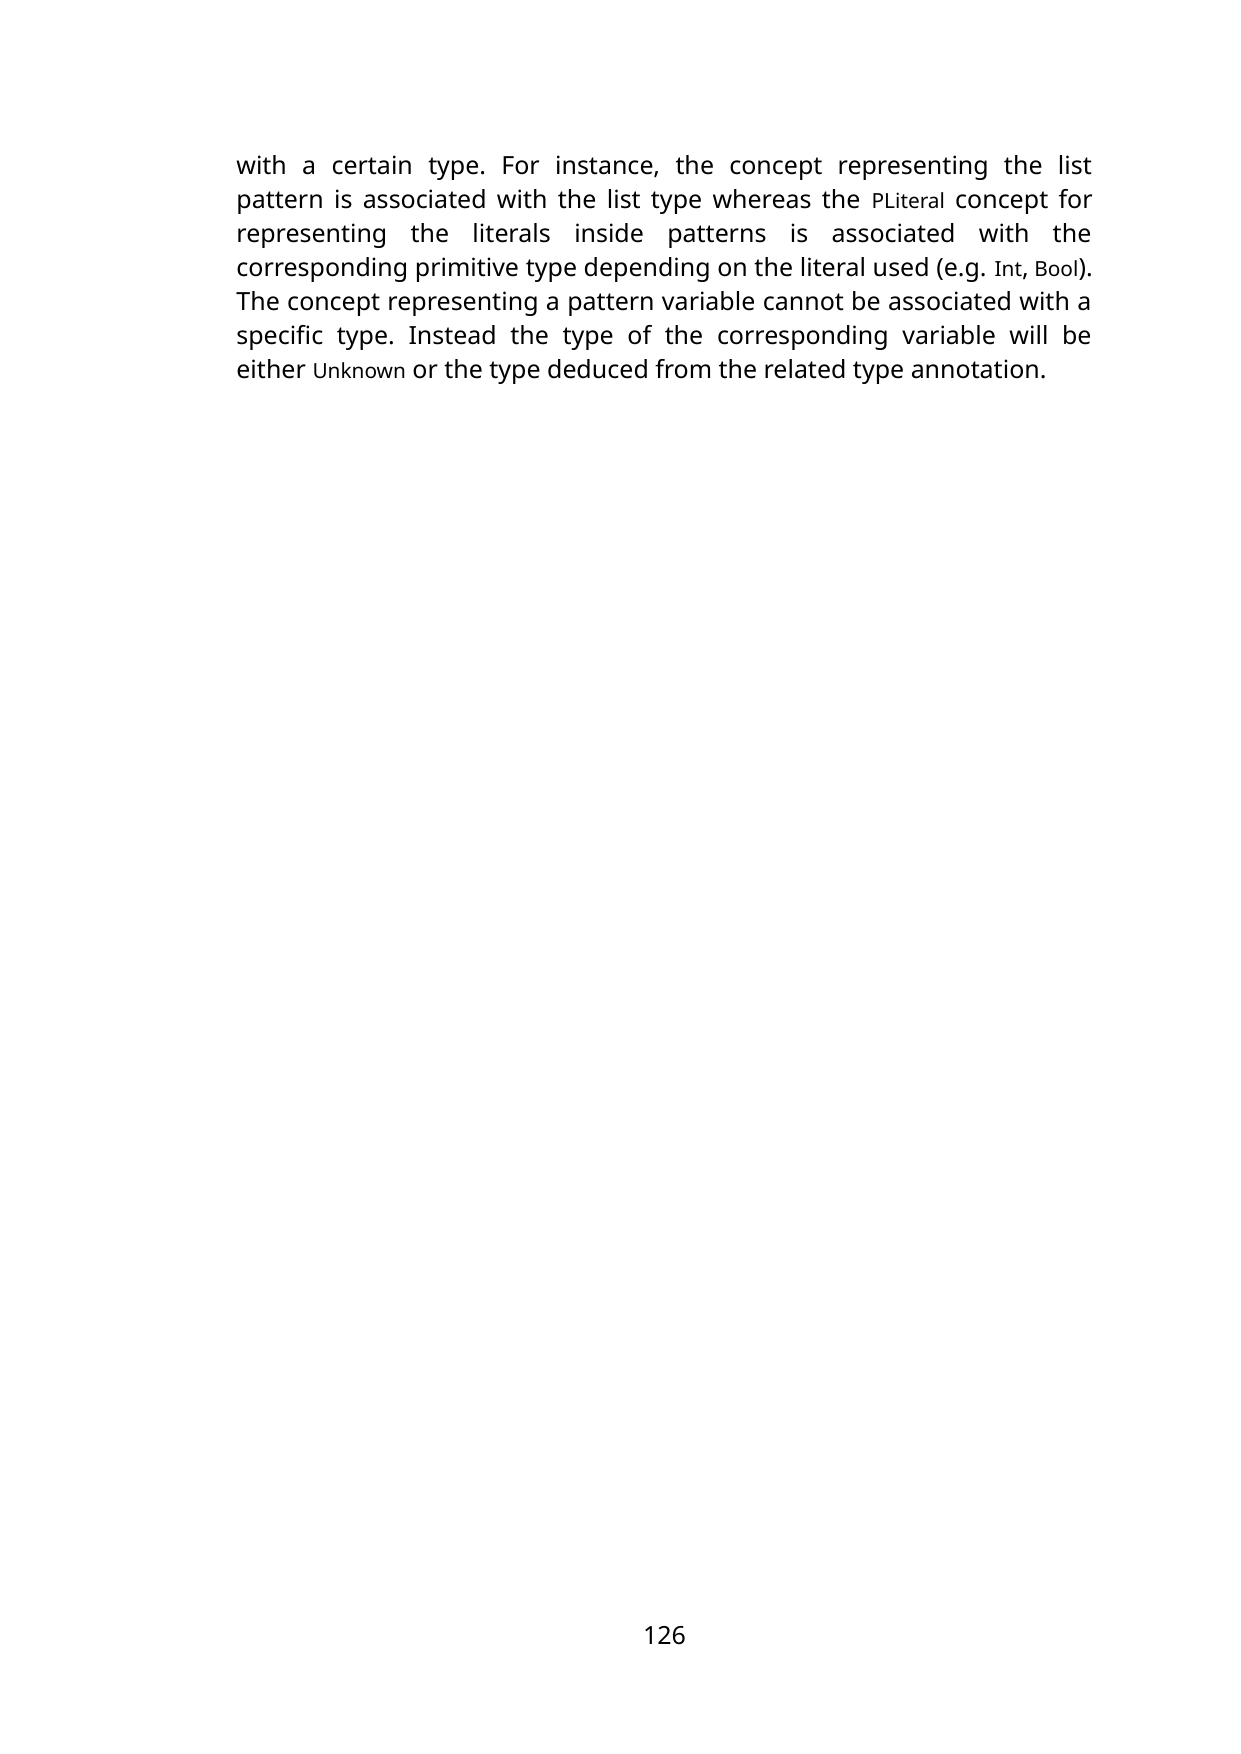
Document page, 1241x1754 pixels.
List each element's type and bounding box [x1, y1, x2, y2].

text [236, 148, 1092, 386]
